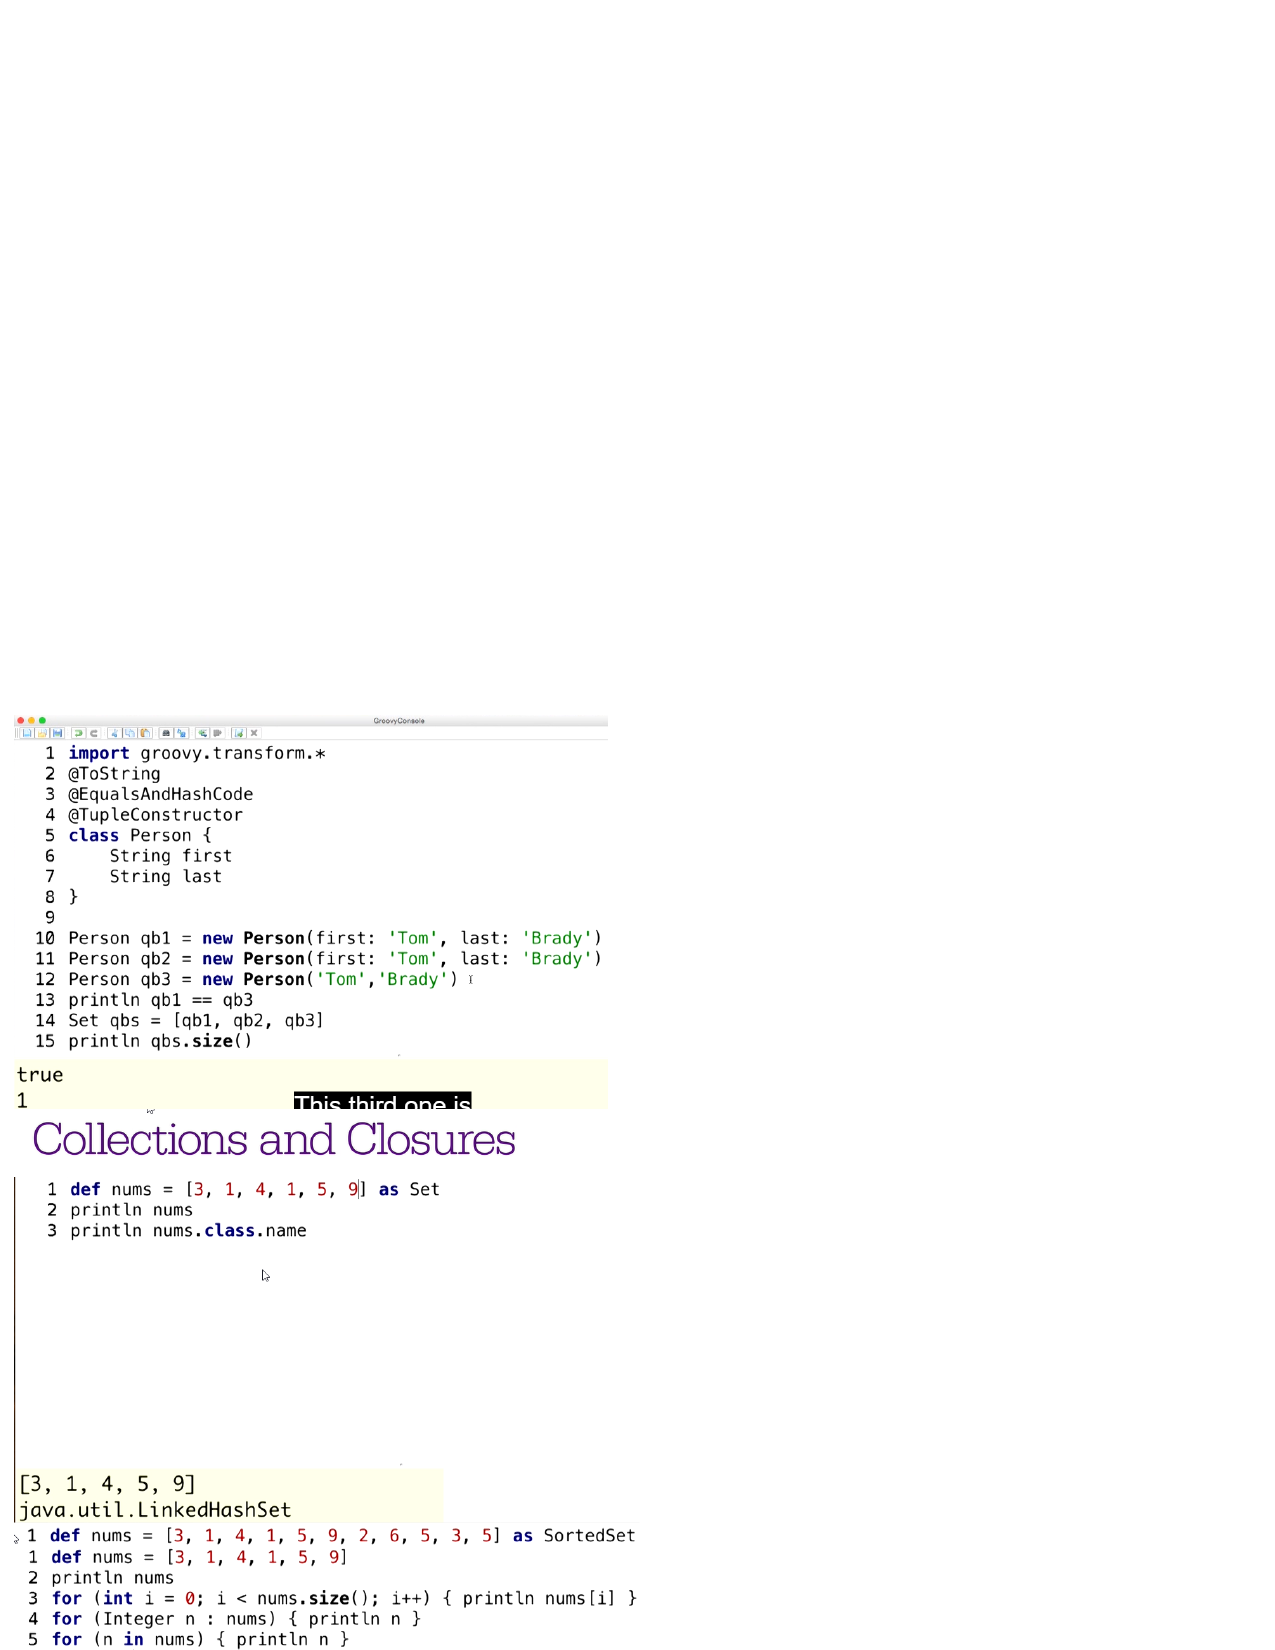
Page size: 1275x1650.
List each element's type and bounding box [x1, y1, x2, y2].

picture [14, 715, 643, 1650]
